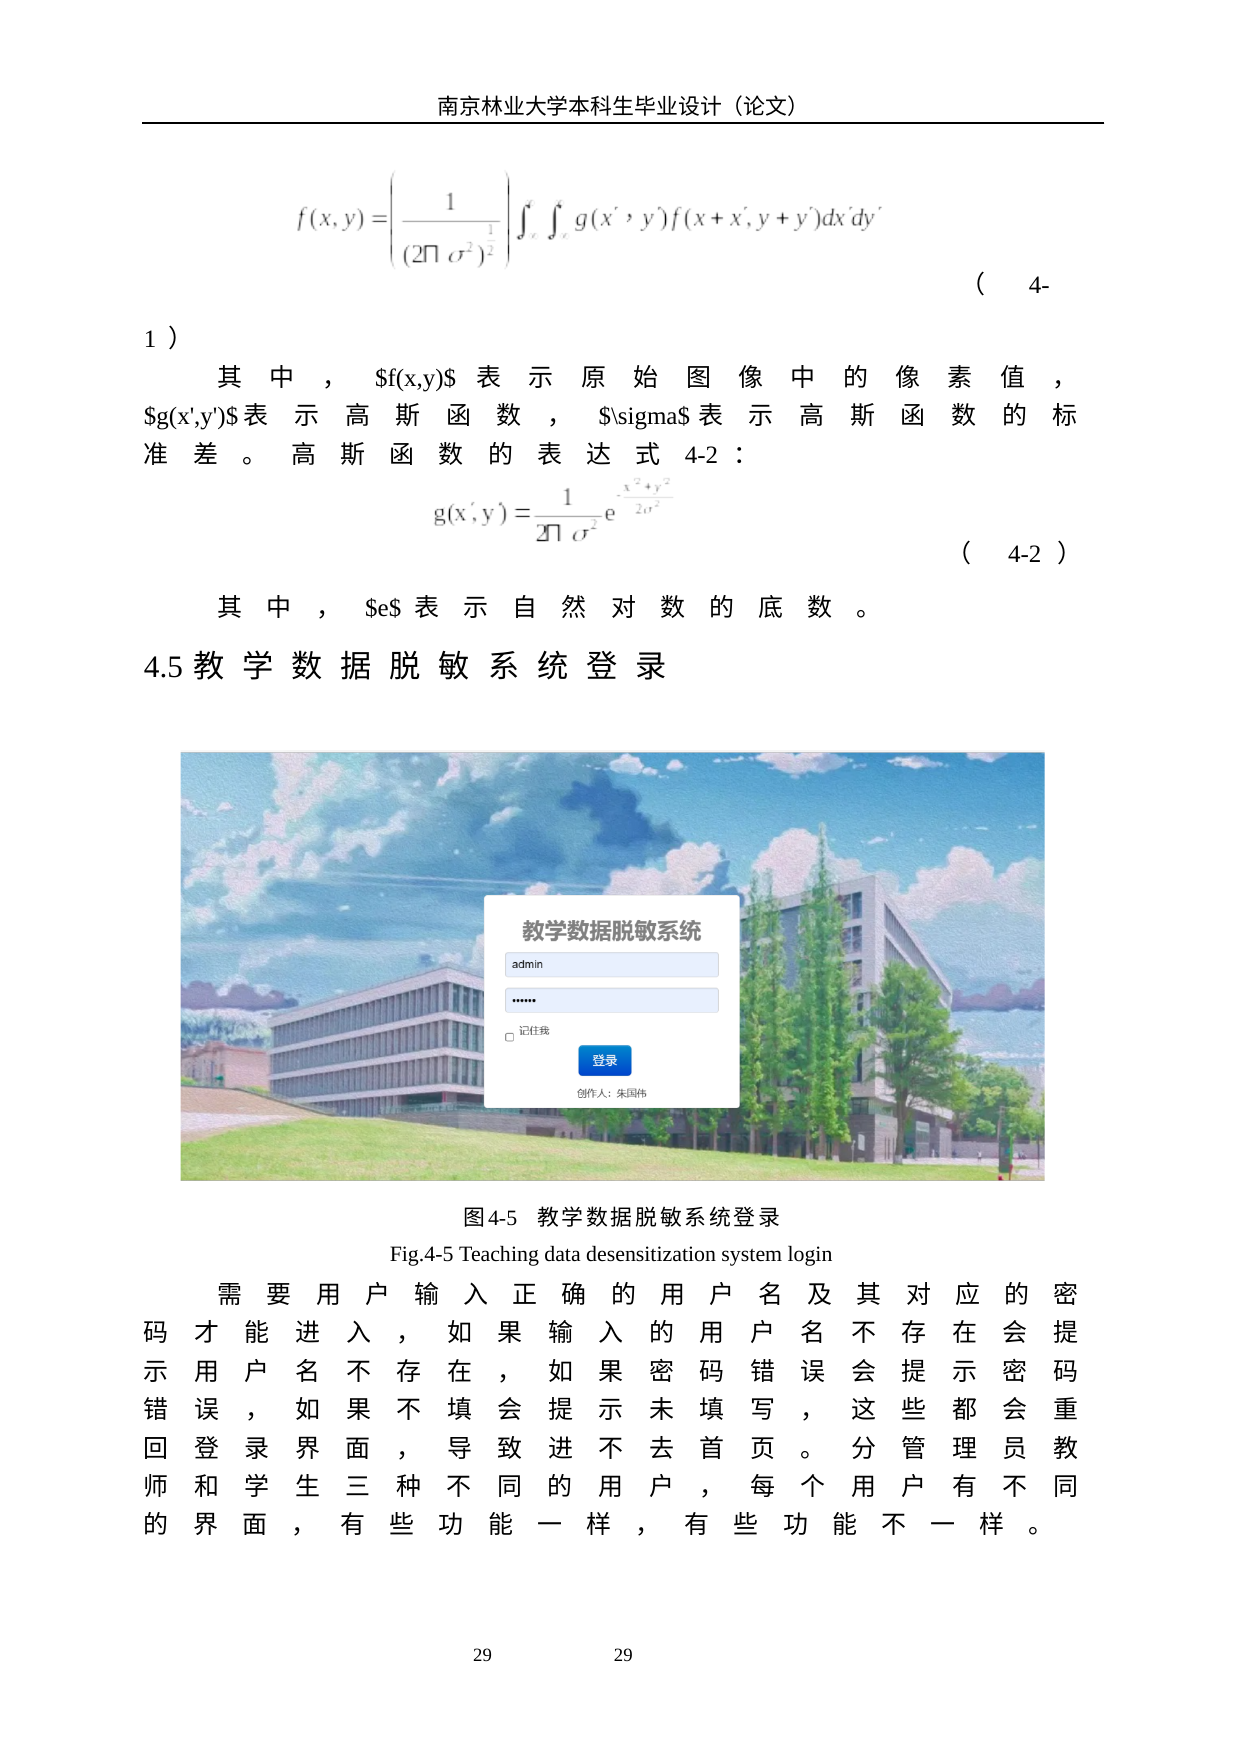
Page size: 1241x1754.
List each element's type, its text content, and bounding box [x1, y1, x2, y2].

text 图4-5教学数据脱敏系统登录 [144, 1196, 1102, 1235]
text 其中，$f(x,y)$表示原始图像中的像素值，$g(x',y')$表示高斯函数，$\sigma$表示高斯函数的标准差。高斯函数的表达式4-2： [144, 356, 1102, 471]
text Fig.4-5 Teaching data desensitization system login [144, 1235, 1102, 1273]
subtitle 4.5 教学数据脱敏系统登录 [144, 625, 1102, 702]
text （4-2） [144, 471, 1102, 587]
text 其中，$e$表示自然对数的底数。 [144, 587, 1102, 625]
text （4-1） [144, 164, 1102, 356]
picture [180, 750, 1045, 1181]
text 需要用户输入正确的用户名及其对应的密码才能进入，如果输入的用户名不存在会提示用户名不存在，如果密码错误会提示密码错误，如果不填会提示未填写，这些都会重回登录界面，导致进不去首页。分管理员教师和学生三种不同的用户，每个用户有不同的界面，有些功能一样，有些功能不一样。 [144, 1273, 1102, 1542]
